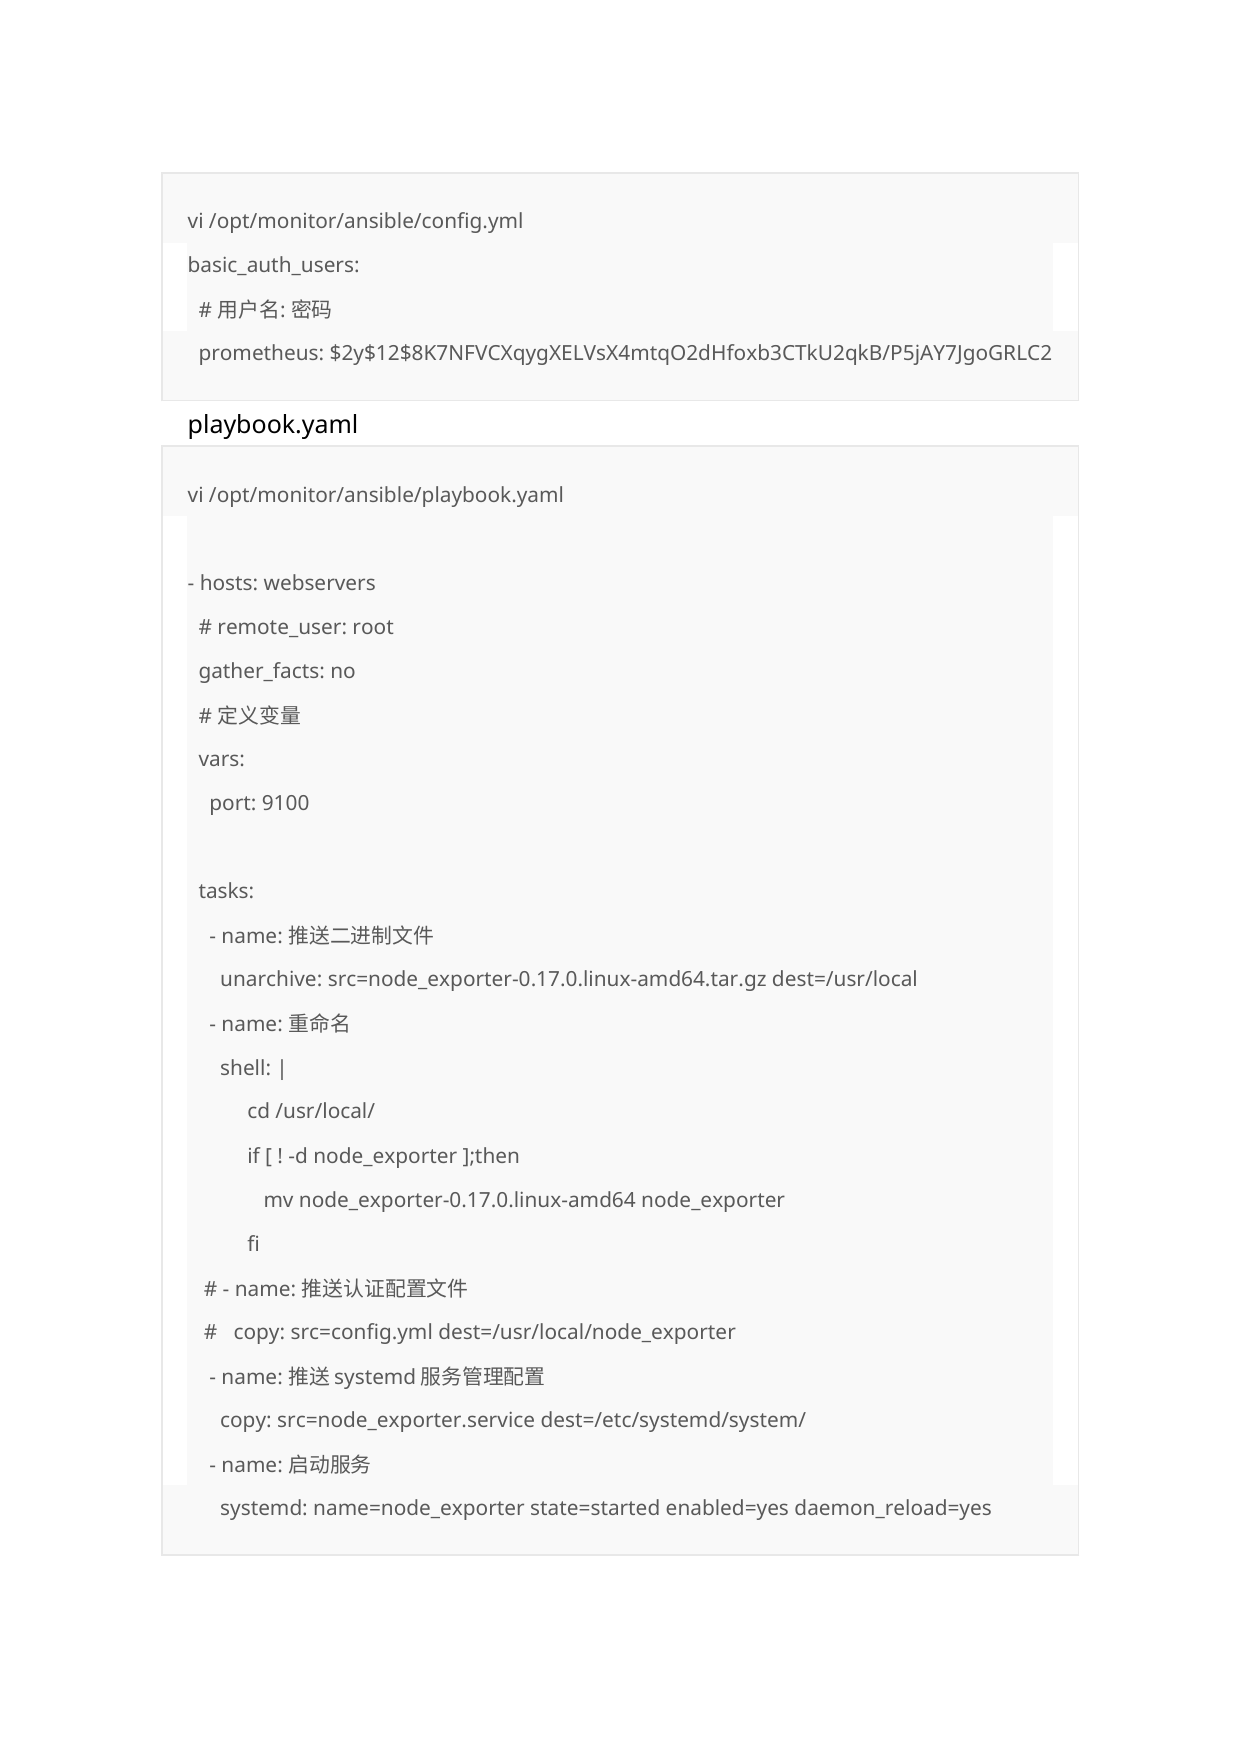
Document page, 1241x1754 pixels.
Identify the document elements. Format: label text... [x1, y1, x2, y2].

text vi /opt/monitor/ansible/config.yml [163, 174, 1078, 243]
text # 用户名: 密码 [187, 287, 1053, 304]
text - hosts: webservers [187, 560, 1053, 604]
text # - name: 推送认证配置文件 [187, 1265, 1053, 1309]
text copy: src=node_exporter.service dest=/etc/systemd/system/ [187, 1397, 1053, 1441]
text basic_auth_users: [187, 243, 1053, 287]
text port: 9100 [187, 780, 1053, 824]
text if [ ! -d node_exporter ];then [187, 1133, 1053, 1177]
text unarchive: src=node_exporter-0.17.0.linux-amd64.tar.gz dest=/usr/local [187, 957, 1053, 1001]
text - name: 重命名 [187, 1001, 1053, 1045]
text systemd: name=node_exporter state=started enabled=yes daemon_reload=yes [163, 1459, 1078, 1554]
text vars: [187, 736, 1053, 780]
text # 定义变量 [187, 692, 1053, 736]
text - name: 启动服务 [187, 1441, 1053, 1459]
text # copy: src=config.yml dest=/usr/local/node_exporter [187, 1309, 1053, 1353]
text playbook.yaml [187, 401, 1053, 445]
text vi /opt/monitor/ansible/playbook.yaml [163, 447, 1078, 516]
text shell: | [187, 1045, 1053, 1089]
text fi [187, 1221, 1053, 1265]
text # remote_user: root [187, 604, 1053, 648]
text mv node_exporter-0.17.0.linux-amd64 node_exporter [187, 1177, 1053, 1221]
text prometheus: $2y$12$8K7NFVCXqygXELVsX4mtqO2dHfoxb3CTkU2qkB/P5jAY7JgoGRLC2 [163, 304, 1078, 400]
text - name: 推送systemd服务管理配置 [187, 1353, 1053, 1397]
text - name: 推送二进制文件 [187, 913, 1053, 957]
text cd /usr/local/ [187, 1089, 1053, 1133]
text gather_facts: no [187, 648, 1053, 692]
text tasks: [187, 868, 1053, 913]
